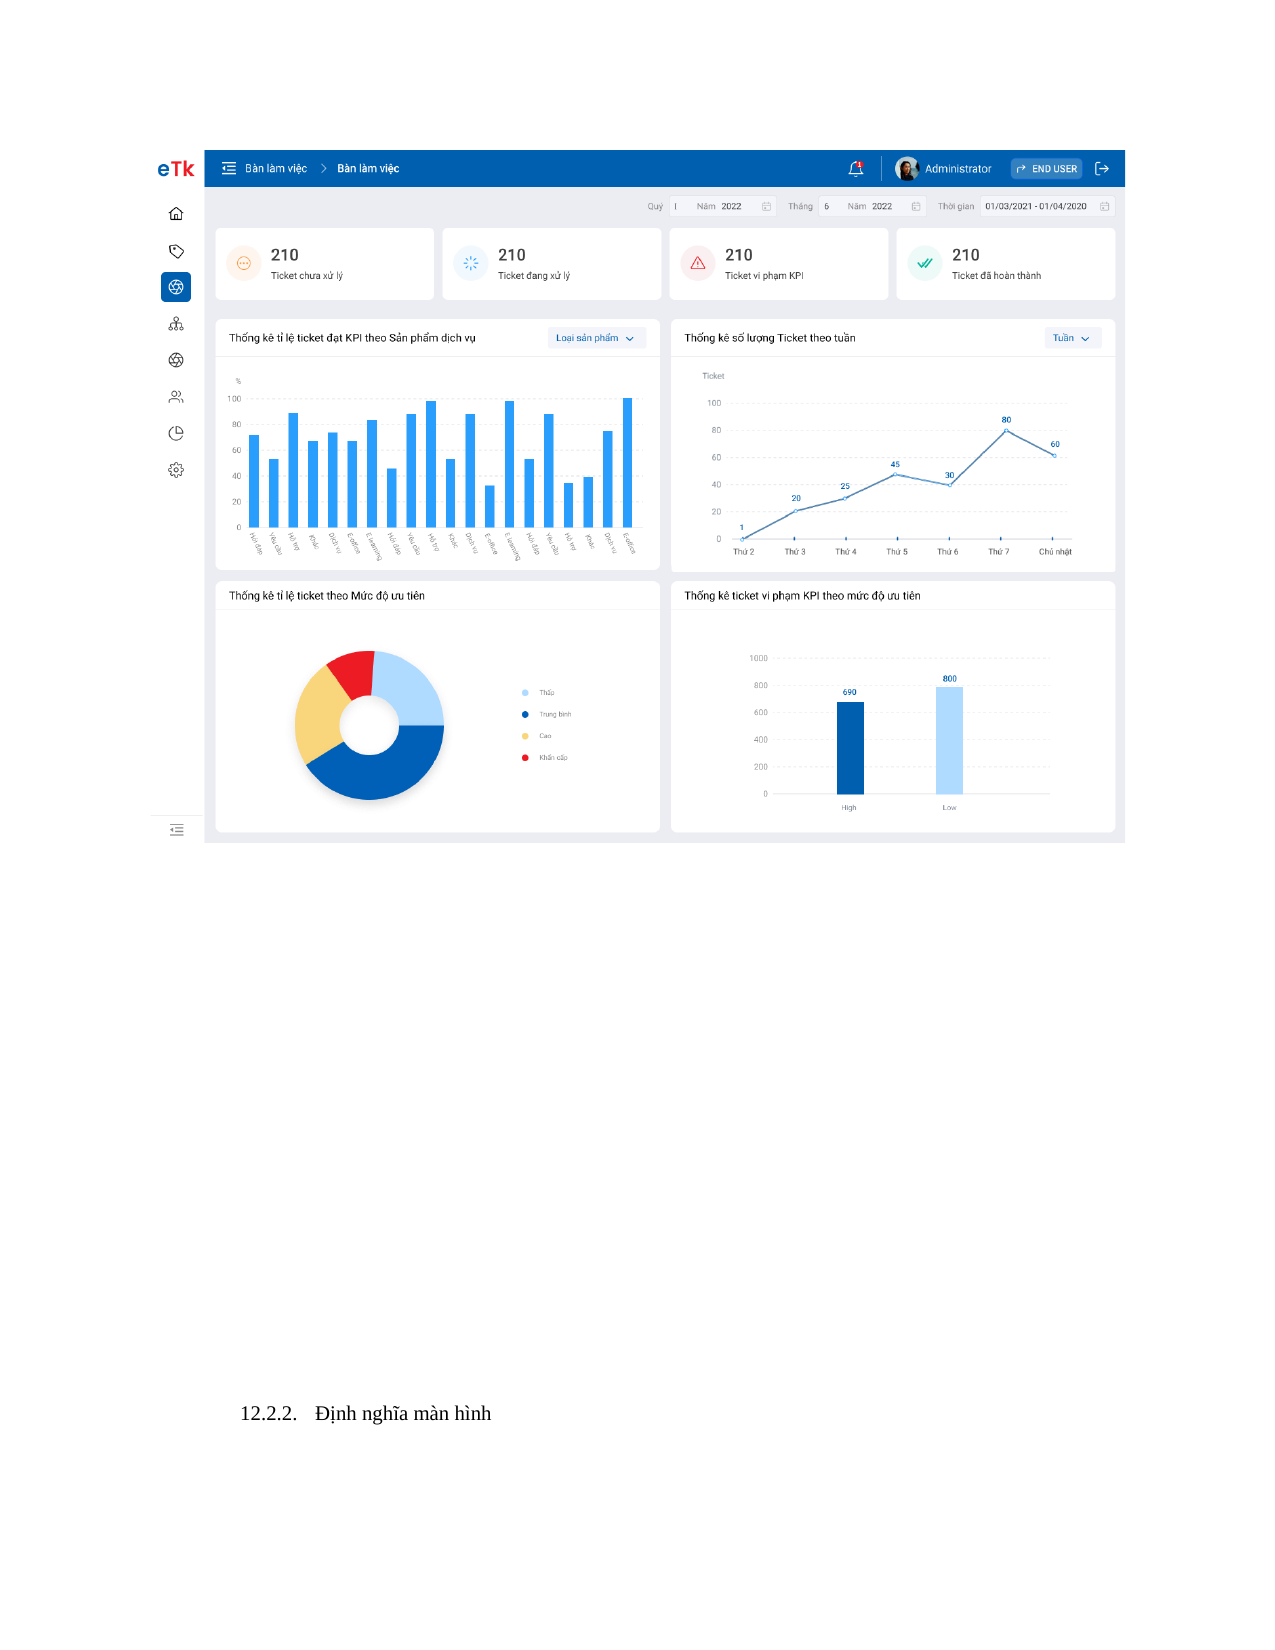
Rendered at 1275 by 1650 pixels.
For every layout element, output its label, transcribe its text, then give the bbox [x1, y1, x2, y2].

list Định nghĩa màn hình [240, 1401, 1125, 1425]
picture [150, 150, 1125, 843]
